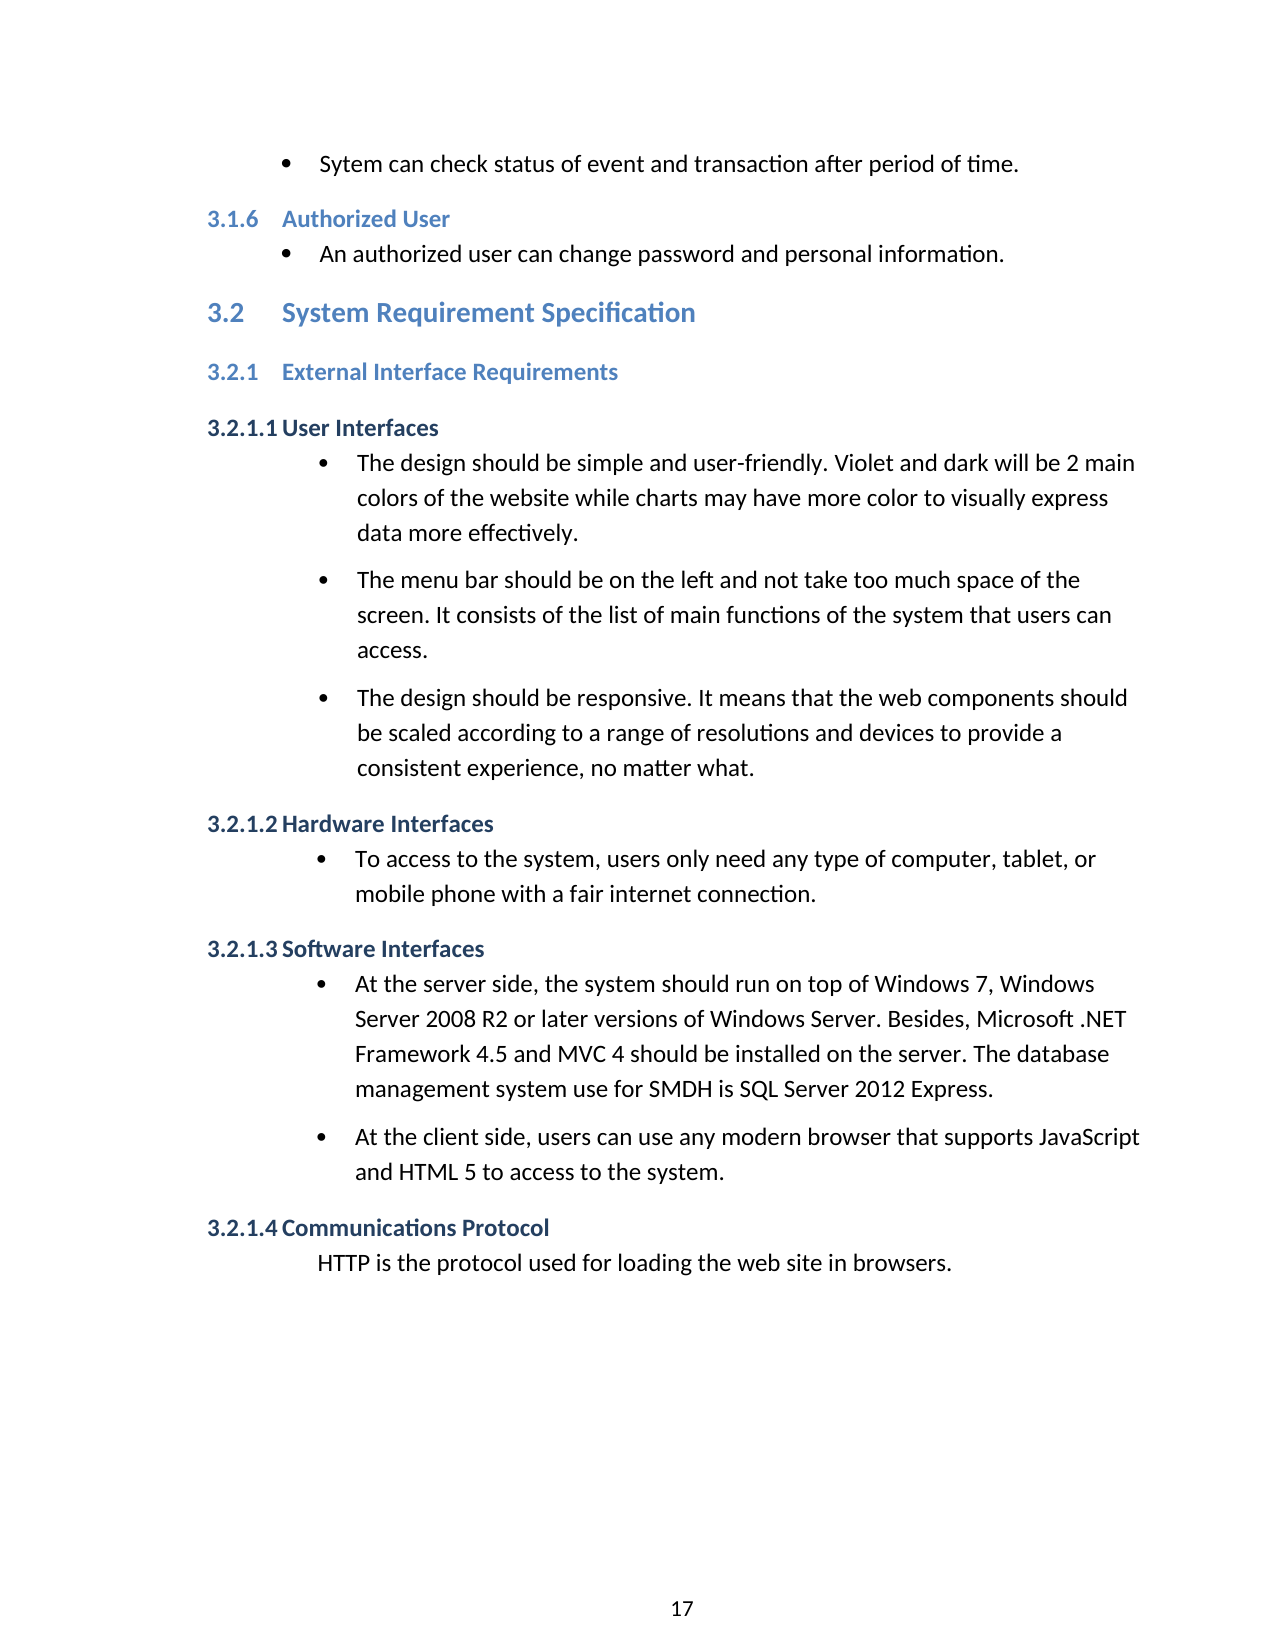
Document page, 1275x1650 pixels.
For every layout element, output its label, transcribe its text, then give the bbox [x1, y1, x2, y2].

subtitle 3.2.1.4 Communications Protocol [207, 1212, 1157, 1242]
text HTTP is the protocol used for loading the web site in browsers. [317, 1247, 1157, 1277]
list The design should be simple and user-friendly. Violet and dark will be 2 main colors of the website while charts may have more color to visually express data more effectively. [319, 447, 1157, 547]
subtitle 3.2.1.2 Hardware Interfaces [207, 808, 1157, 838]
subtitle 3.2.1.1 User Interfaces [207, 412, 1157, 442]
subtitle 3.2 System Requirement Specification [207, 294, 1157, 330]
list An authorized user can change password and personal information. [282, 238, 1157, 269]
list At the server side, the system should run on top of Windows 7, Windows Server 2008 R2 or later versions of Windows Server. Besides, Microsoft .NET Framework 4.5 and MVC 4 should be installed on the server. The database management system use for SMDH is SQL Server 2012 Express. [317, 969, 1157, 1104]
list At the client side, users can use any modern browser that supports JavaScript and HTML 5 to access to the system. [317, 1121, 1157, 1187]
list Sytem can check status of event and transaction after period of time. [282, 148, 1157, 178]
list To access to the system, users only need any type of computer, tablet, or mobile phone with a fair internet connection. [317, 843, 1157, 908]
list The menu bar should be on the left and not take too much space of the screen. It consists of the list of main functions of the system that users can access. [319, 564, 1157, 665]
list The design should be responsive. It means that the web components should be scaled according to a range of resolutions and devices to provide a consistent experience, no matter what. [319, 682, 1157, 782]
subtitle 3.1.6 Authorized User [207, 203, 1157, 234]
subtitle 3.2.1.3 Software Interfaces [207, 934, 1157, 964]
subtitle 3.2.1 External Interface Requirements [207, 356, 1157, 387]
